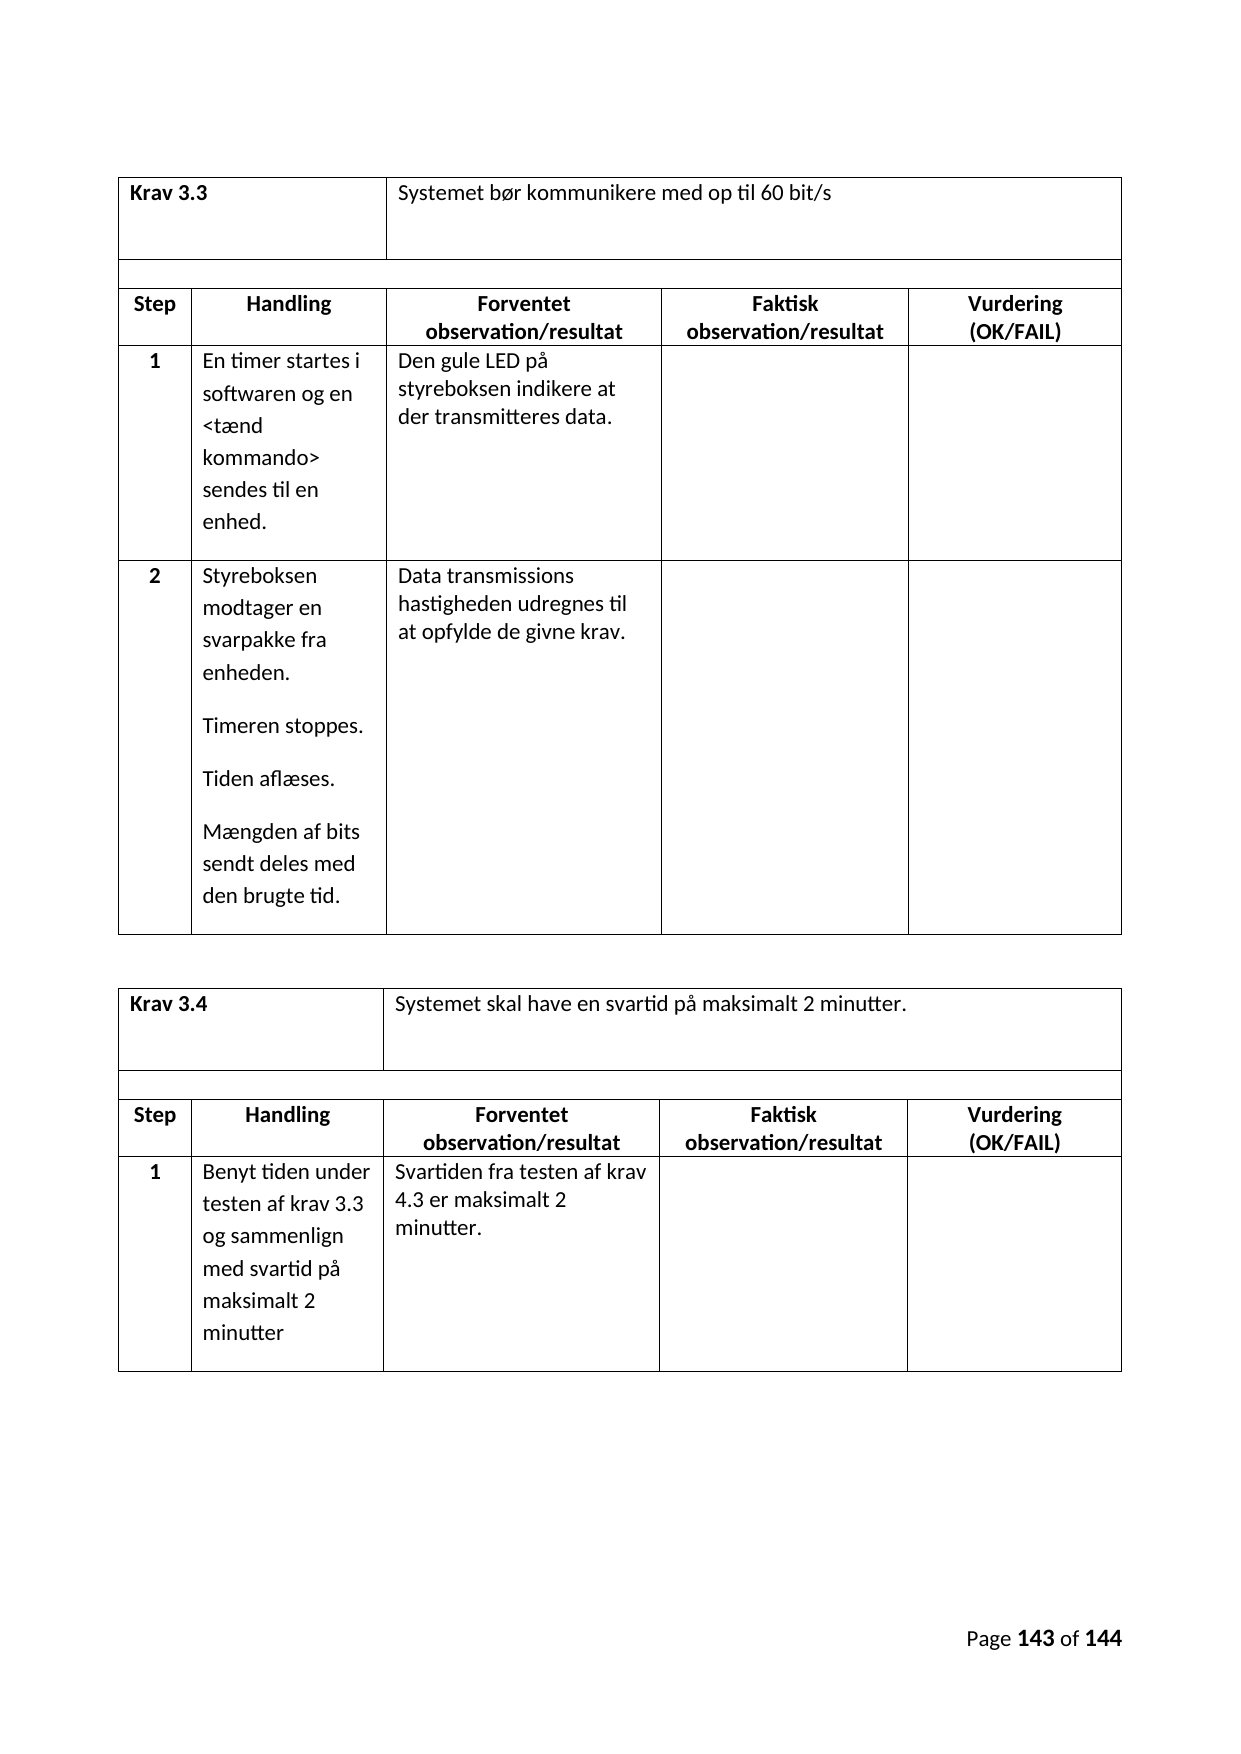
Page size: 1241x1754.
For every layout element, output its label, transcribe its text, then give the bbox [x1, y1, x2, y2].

table_cell Handling [192, 289, 386, 345]
table_cell 1 [119, 346, 191, 560]
table_cell Den gule LED på styreboksen indikere at der transmitteres data. [387, 346, 661, 560]
table_cell Faktisk observation/resultat [662, 289, 908, 345]
table_cell [909, 346, 1121, 560]
table_cell [909, 561, 1121, 934]
table_cell Faktisk observation/resultat [660, 1100, 907, 1156]
table_cell Step [119, 1100, 191, 1156]
table_header Krav 3.3 [119, 178, 386, 259]
table_cell 2 [119, 561, 191, 934]
table_header Krav 3.4 [119, 989, 383, 1070]
table_cell [119, 260, 1121, 288]
table_cell Styreboksen modtager en svarpakke fra enheden. Timeren stoppes. Tiden aflæses. Mængden af bits sendt deles med den brugte tid. [192, 561, 386, 934]
table_cell Forventet observation/resultat [384, 1100, 659, 1156]
table_cell Step [119, 289, 191, 345]
table_cell Forventet observation/resultat [387, 289, 661, 345]
table_header Systemet skal have en svartid på maksimalt 2 minutter. [384, 989, 1121, 1070]
table_cell Data transmissions hastigheden udregnes til at opfylde de givne krav. [387, 561, 661, 934]
table_header Systemet bør kommunikere med op til 60 bit/s [387, 178, 1121, 259]
table_cell En timer startes i softwaren og en <tænd kommando> sendes til en enhed. [192, 346, 386, 560]
table_cell Vurdering (OK/FAIL) [908, 1100, 1121, 1156]
table_cell Benyt tiden under testen af krav 3.3 og sammenlign med svartid på maksimalt 2 minutter [192, 1157, 383, 1371]
table_cell 1 [119, 1157, 191, 1371]
table_cell [660, 1157, 907, 1371]
table_cell Vurdering (OK/FAIL) [909, 289, 1121, 345]
table_cell Svartiden fra testen af krav 4.3 er maksimalt 2 minutter. [384, 1157, 659, 1371]
table_cell [662, 346, 908, 560]
table_cell [908, 1157, 1121, 1371]
table_cell Handling [192, 1100, 383, 1156]
table_cell [662, 561, 908, 934]
table_cell [119, 1071, 1121, 1099]
